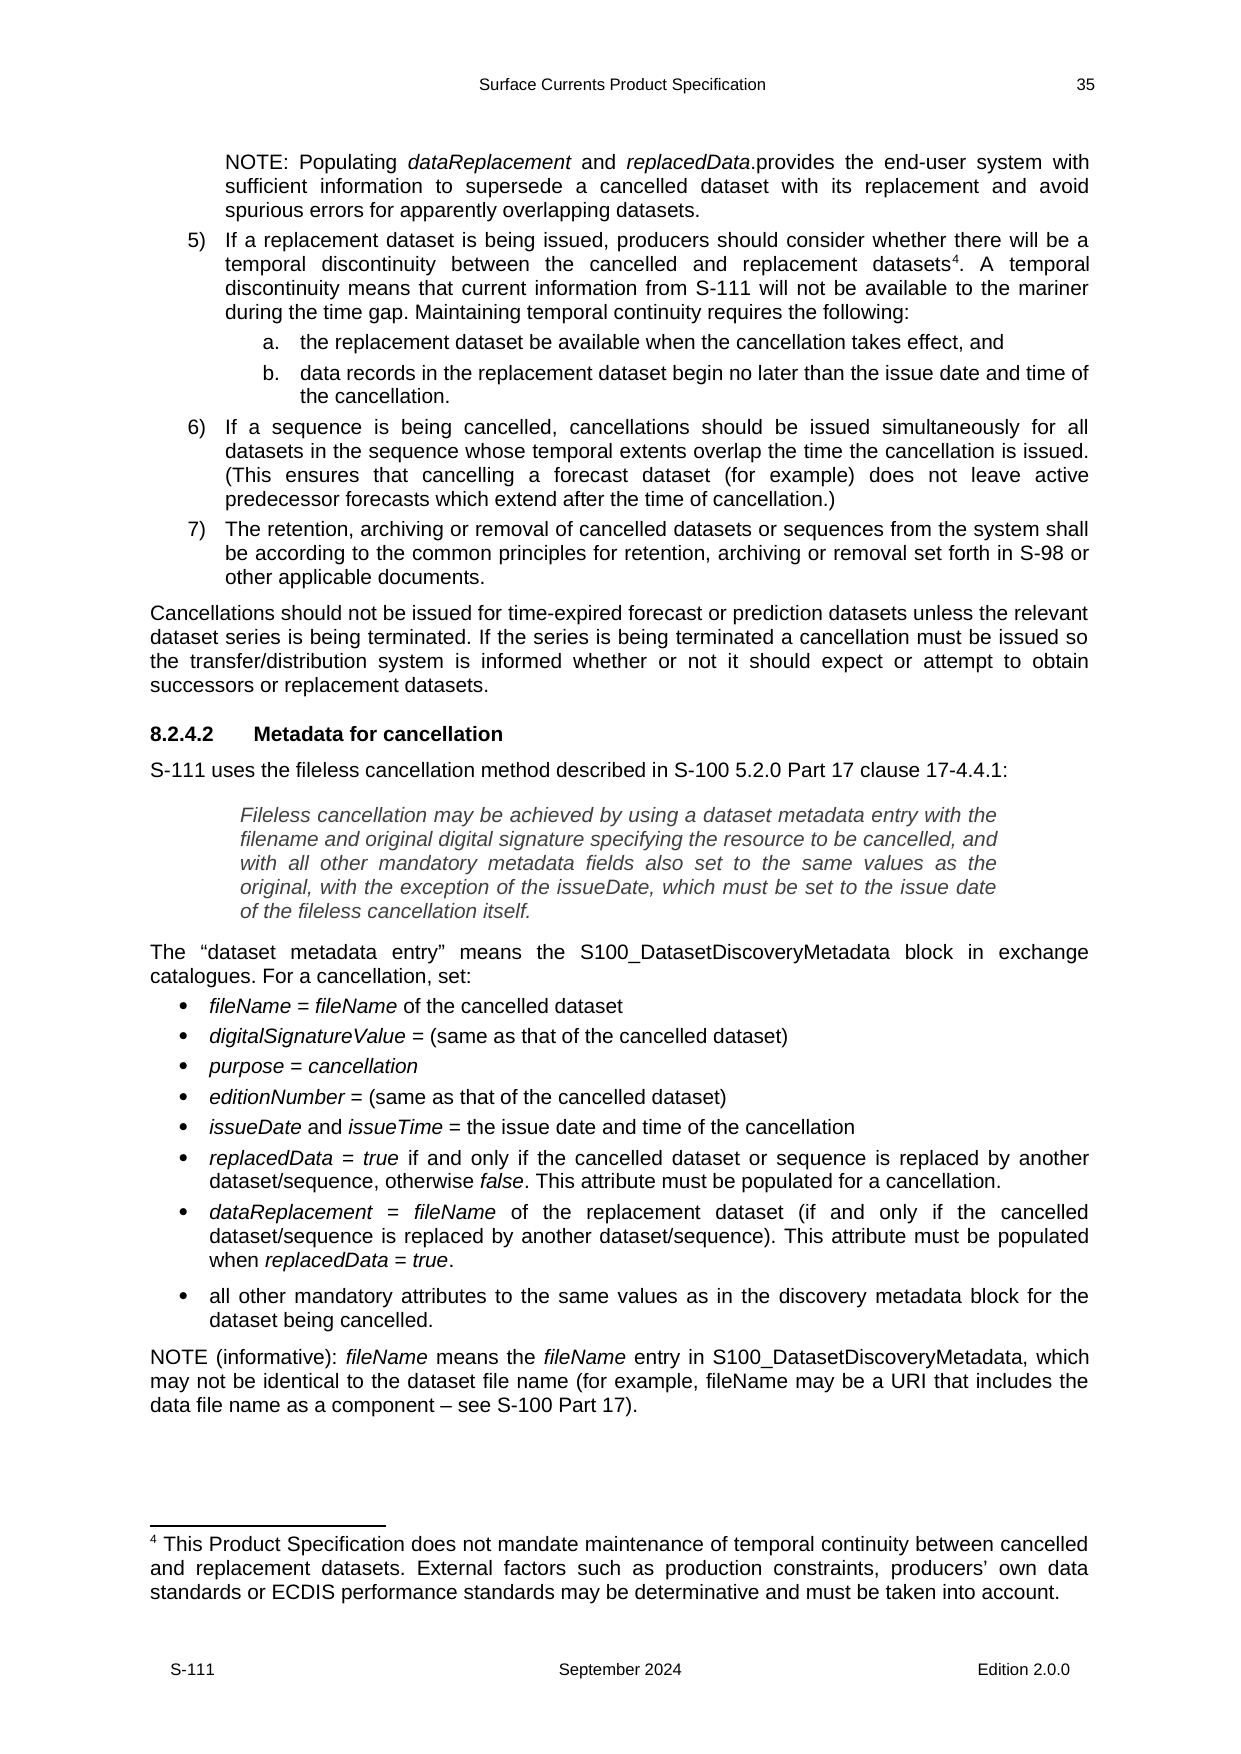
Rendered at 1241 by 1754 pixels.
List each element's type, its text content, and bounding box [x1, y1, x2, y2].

list data records in the replacement dataset begin no later than the issue date and time of the cancellation. [262, 360, 1090, 408]
list issueDate and issueTime = the issue date and time of the cancellation [179, 1115, 1090, 1139]
list If a replacement dataset is being issued, producers should consider whether there will be a temporal discontinuity between the cancelled and replacement datasets. A temporal discontinuity means that current information from S-111 will not be available to the mariner during the time gap. Maintaining temporal continuity requires the following: [187, 228, 1090, 324]
list dataReplacement = fileName of the replacement dataset (if and only if the cancelled dataset/sequence is replaced by another dataset/sequence). This attribute must be populated when replacedData = true. [179, 1199, 1090, 1272]
list purpose = cancellation [179, 1054, 1090, 1078]
subtitle Metadata for cancellation [150, 722, 1090, 746]
list the replacement dataset be available when the cancellation takes effect, and [262, 330, 1090, 354]
text Fileless cancellation may be achieved by using a dataset metadata entry with the filename and original digital signature specifying the resource to be cancelled, and with all other mandatory metadata fields also set to the same values as the original, with the exception of the issueDate, which must be set to the issue date of the fileless cancellation itself. [240, 803, 1000, 923]
list all other mandatory attributes to the same values as in the discovery metadata block for the dataset being cancelled. [179, 1284, 1090, 1332]
text Cancellations should not be issued for time-expired forecast or prediction datasets unless the relevant dataset series is being terminated. If the series is being terminated a cancellation must be issued so the transfer/distribution system is informed whether or not it should expect or attempt to obtain successors or replacement datasets. [150, 601, 1090, 697]
list The retention, archiving or removal of cancelled datasets or sequences from the system shall be according to the common principles for retention, archiving or removal set forth in S-98 or other applicable documents. [187, 517, 1090, 588]
list digitalSignatureValue = (same as that of the cancelled dataset) [179, 1024, 1090, 1048]
list replacedData = true if and only if the cancelled dataset or sequence is replaced by another dataset/sequence, otherwise false. This attribute must be populated for a cancellation. [179, 1145, 1090, 1193]
list NOTE: Populating dataReplacement and replacedData.provides the end-user system with sufficient information to supersede a cancelled dataset with its replacement and avoid spurious errors for apparently overlapping datasets. [225, 150, 1090, 222]
list If a sequence is being cancelled, cancellations should be issued simultaneously for all datasets in the sequence whose temporal extents overlap the time the cancellation is issued. (This ensures that cancelling a forecast dataset (for example) does not leave active predecessor forecasts which extend after the time of cancellation.) [187, 414, 1090, 510]
text NOTE (informative): fileName means the fileName entry in S100_DatasetDiscoveryMetadata, which may not be identical to the dataset file name (for example, fileName may be a URI that includes the data file name as a component – see S-100 Part 17). [150, 1344, 1090, 1416]
text The “dataset metadata entry” means the S100_DatasetDiscoveryMetadata block in exchange catalogues. For a cancellation, set: [150, 939, 1090, 987]
list editionNumber = (same as that of the cancelled dataset) [179, 1085, 1090, 1109]
list fileName = fileName of the cancelled dataset [179, 994, 1090, 1018]
text S-111 uses the fileless cancellation method described in S-100 5.2.0 Part 17 clause 17-4.4.1: [150, 758, 1090, 782]
